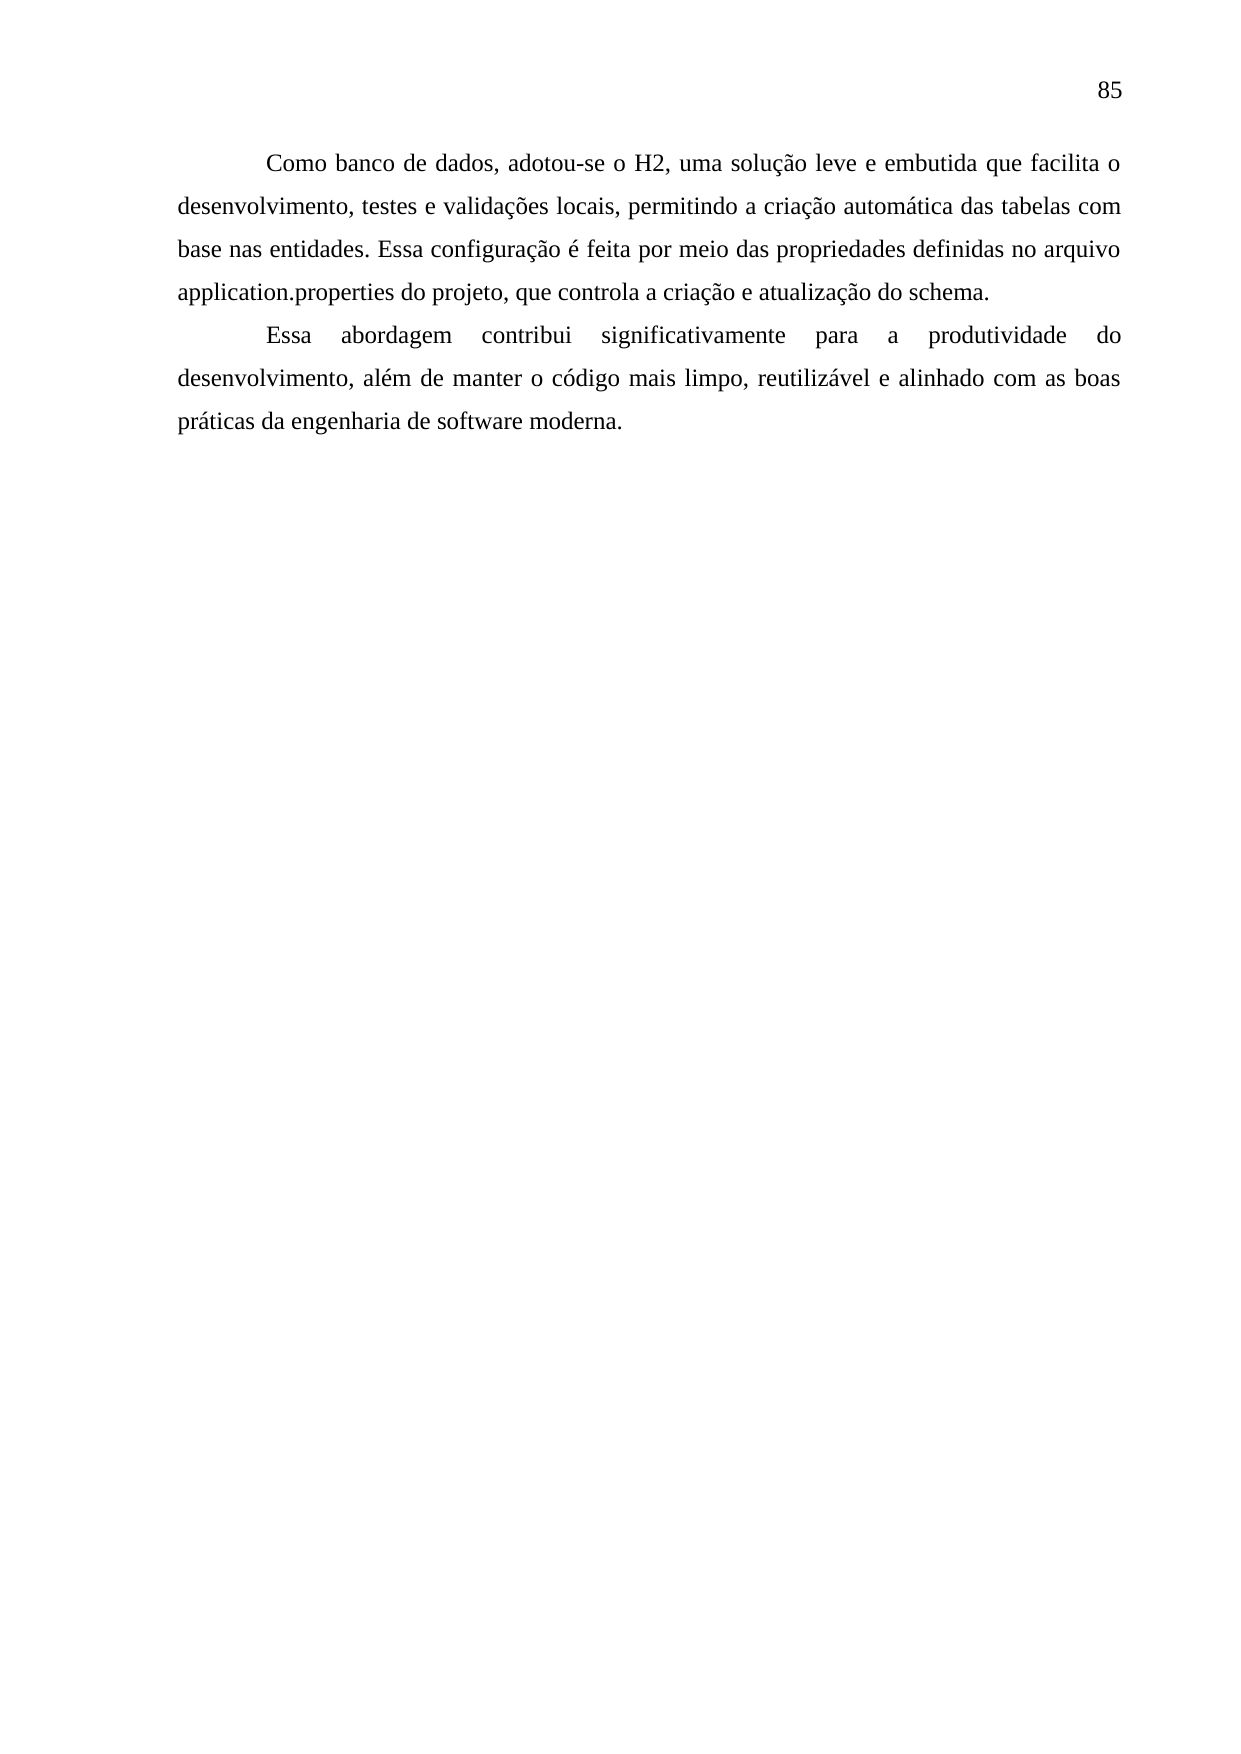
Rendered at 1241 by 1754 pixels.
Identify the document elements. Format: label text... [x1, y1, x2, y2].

text Essa abordagem contribui significativamente para a produtividade do desenvolvimento, além de manter o código mais limpo, reutilizável e alinhado com as boas práticas da engenharia de software moderna. [177, 320, 1122, 435]
text Como banco de dados, adotou-se o H2, uma solução leve e embutida que facilita o desenvolvimento, testes e validações locais, permitindo a criação automática das tabelas com base nas entidades. Essa configuração é feita por meio das propriedades definidas no arquivo application.properties do projeto, que controla a criação e atualização do schema. [177, 148, 1122, 306]
